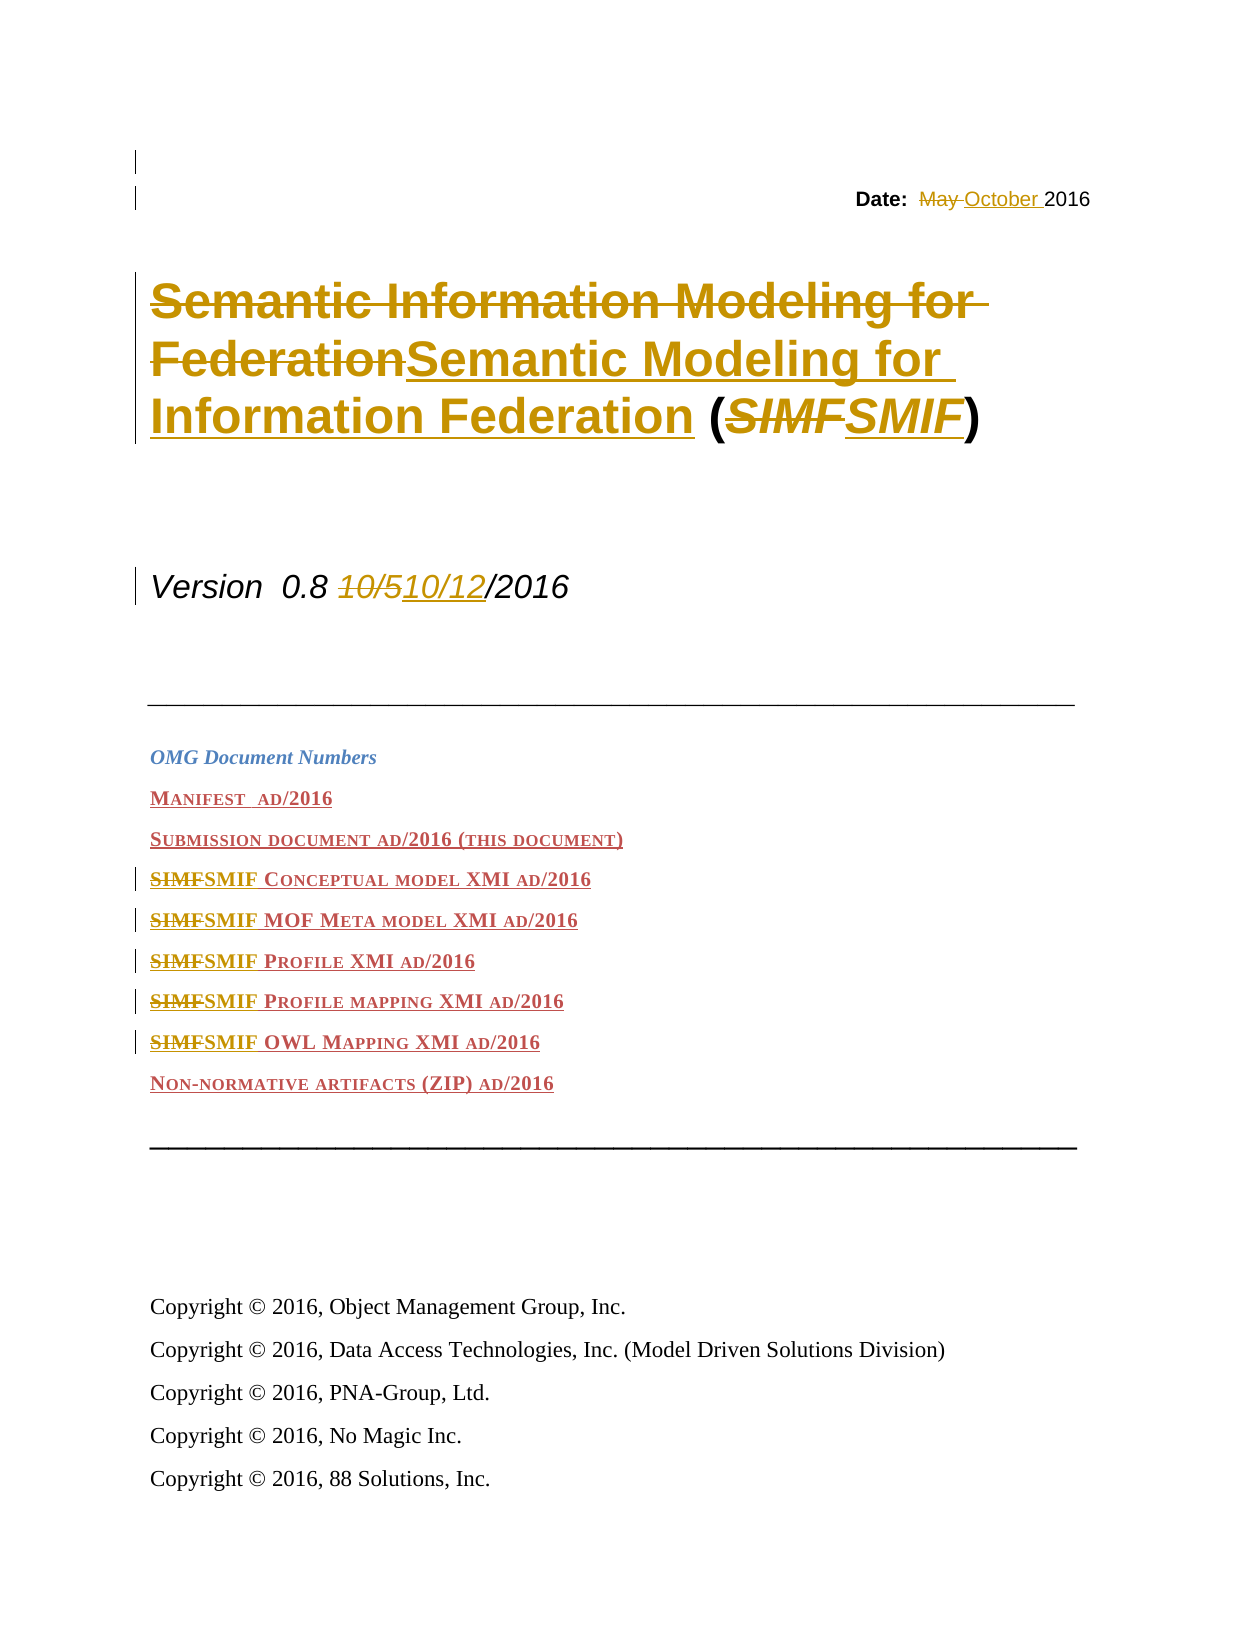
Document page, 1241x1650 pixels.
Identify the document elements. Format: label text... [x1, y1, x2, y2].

text __________________________________________________ [150, 1112, 1090, 1150]
text Non-normative artifacts (ZIP) ad/2016 [150, 1071, 1090, 1095]
title () [150, 272, 1090, 444]
subtitle Version 0.8 /2016 [150, 567, 1090, 605]
text Profile XMI ad/2016 [150, 949, 1090, 973]
text Copyright © 2016, PNA-Group, Ltd. [150, 1379, 1090, 1406]
text OMG Document Numbers [150, 745, 1090, 769]
text Conceptual model XMI ad/2016 [150, 867, 1090, 891]
text Date: 2016 [150, 186, 1090, 210]
text OWL Mapping XMI ad/2016 [150, 1030, 1090, 1054]
text Copyright © 2016, Object Management Group, Inc. [150, 1293, 1090, 1320]
text MOF Meta model XMI ad/2016 [150, 908, 1090, 932]
text Profile mapping XMI ad/2016 [150, 989, 1090, 1013]
text Copyright © 2016, No Magic Inc. [150, 1422, 1090, 1449]
text Copyright © 2016, Data Access Technologies, Inc. (Model Driven Solutions Division) [150, 1336, 1090, 1363]
text Manifest ad/2016 [150, 786, 1090, 810]
text __________________________________________________ [150, 671, 1090, 709]
text Copyright © 2016, 88 Solutions, Inc. [150, 1466, 1090, 1492]
text Submission document ad/2016 (this document) [150, 827, 1090, 851]
